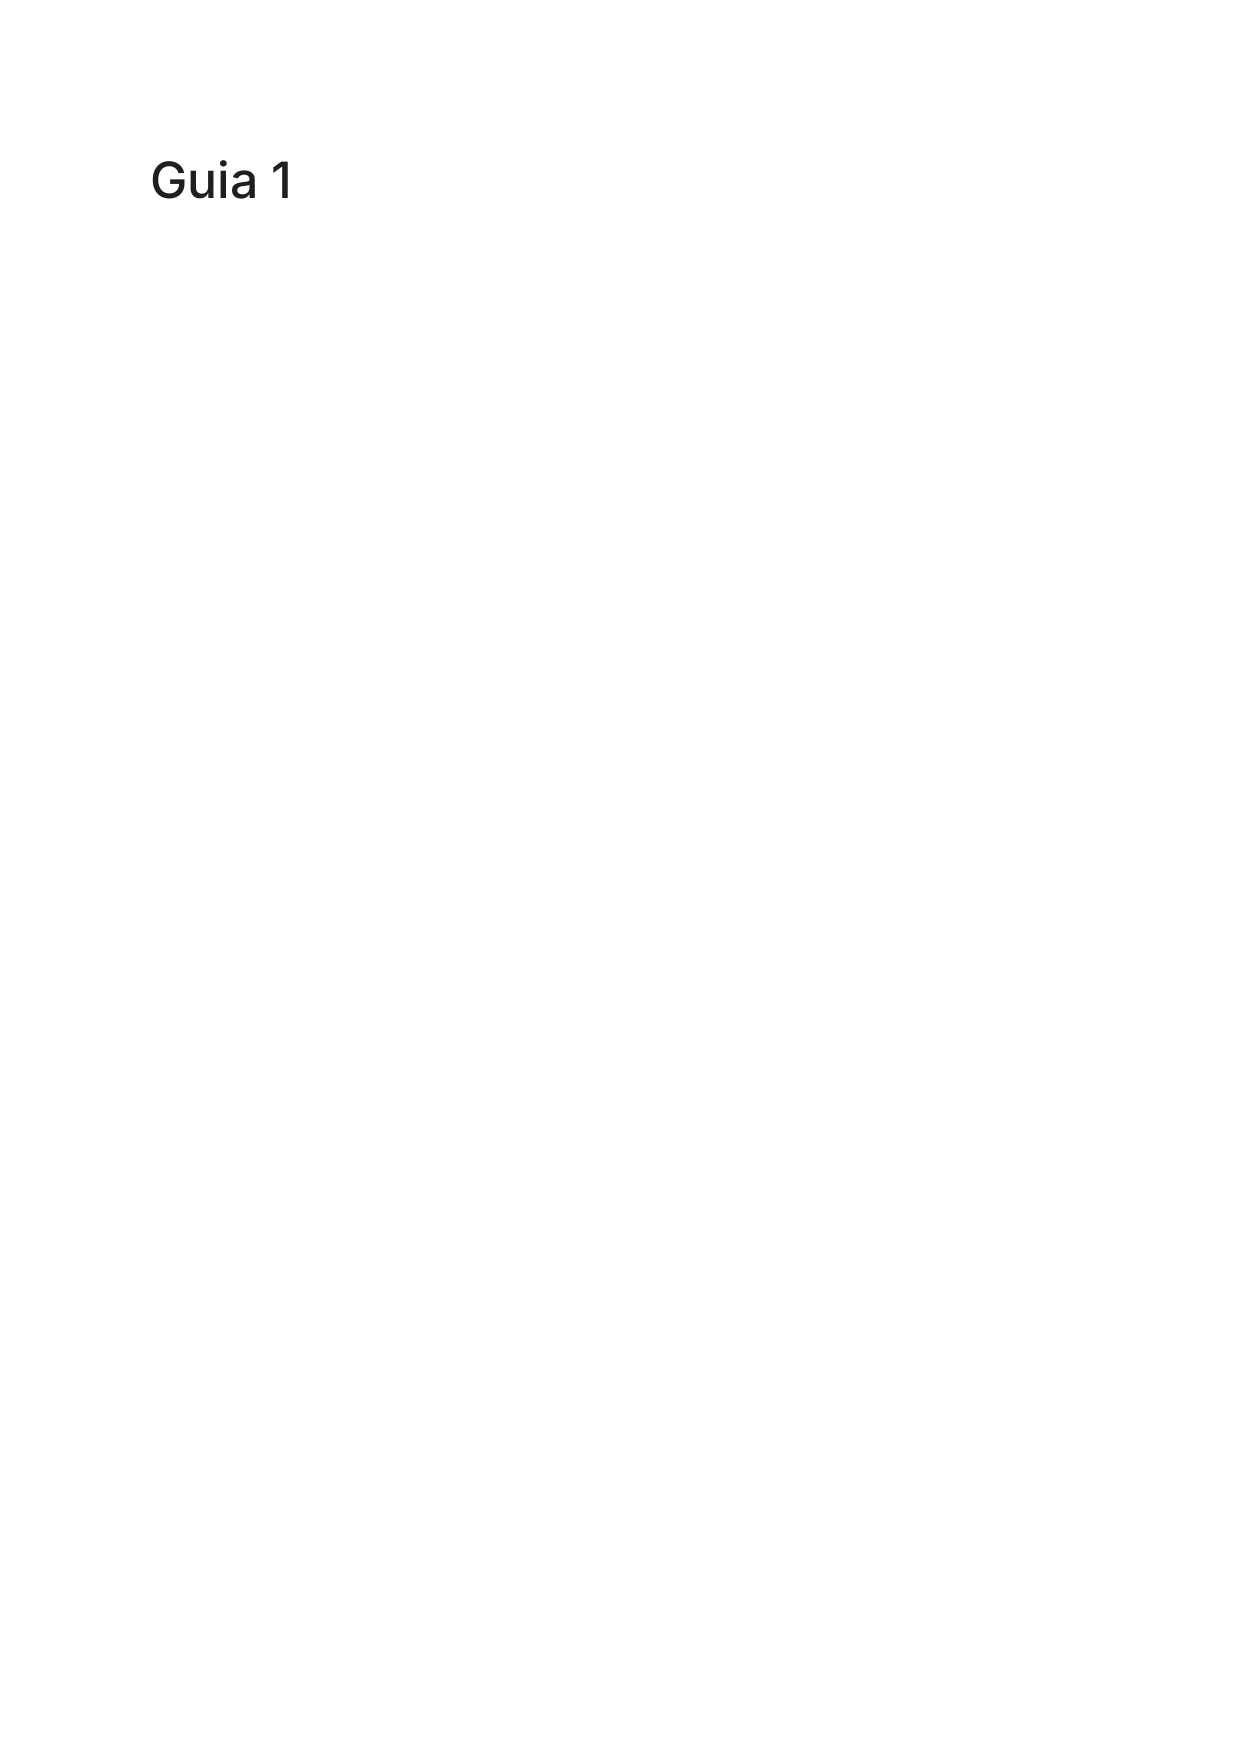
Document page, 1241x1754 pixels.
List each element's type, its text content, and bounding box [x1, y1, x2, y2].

title Guia 1 [150, 150, 1090, 211]
